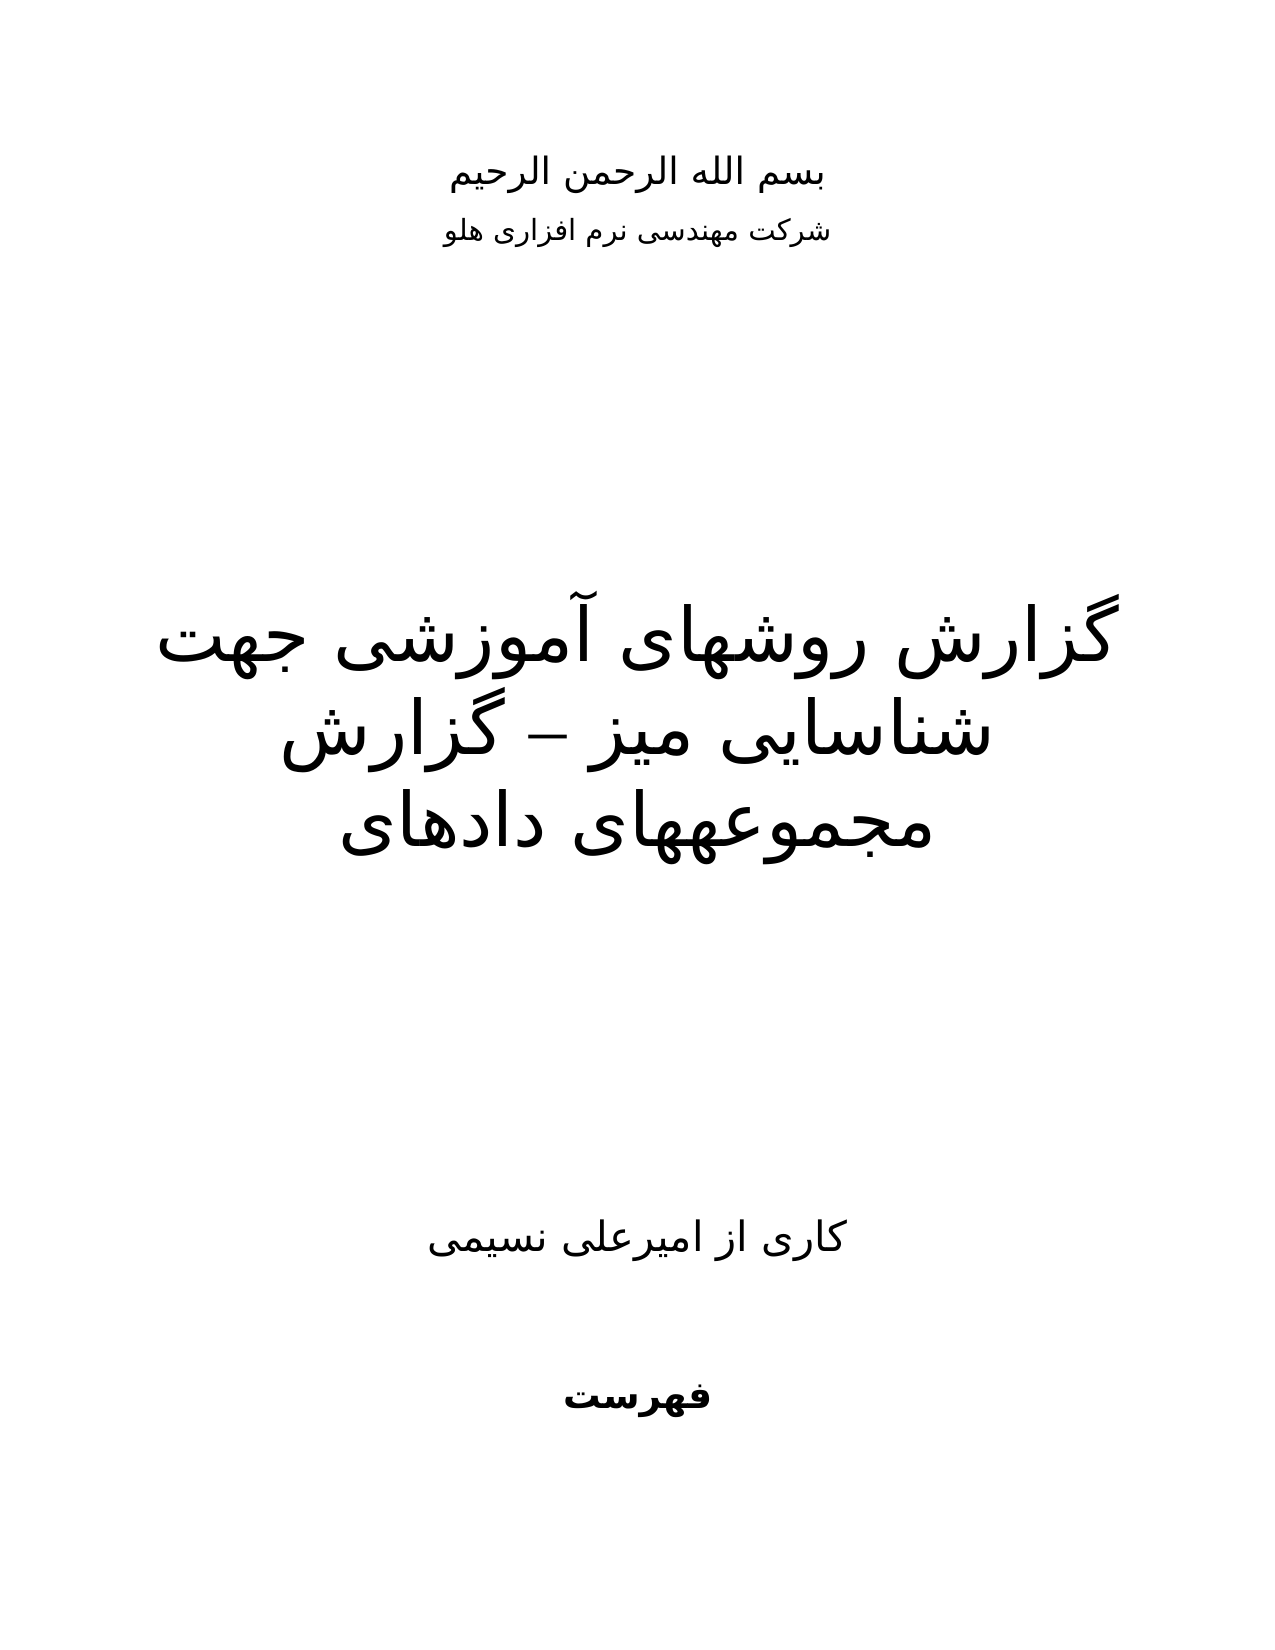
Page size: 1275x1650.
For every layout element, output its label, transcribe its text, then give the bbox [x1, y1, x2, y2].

text بسم الله الرحمن الرحیم [150, 150, 1125, 194]
text شرکت مهندسی نرم افزاری هلو [150, 213, 1125, 247]
text کاری از امیرعلی نسیمی [150, 1213, 1125, 1261]
text فهرست [150, 1373, 1125, 1417]
text گزارش روشهای آموزشی جهت شناسایی میز – گزارش مجموعههای دادهای [150, 592, 1125, 864]
